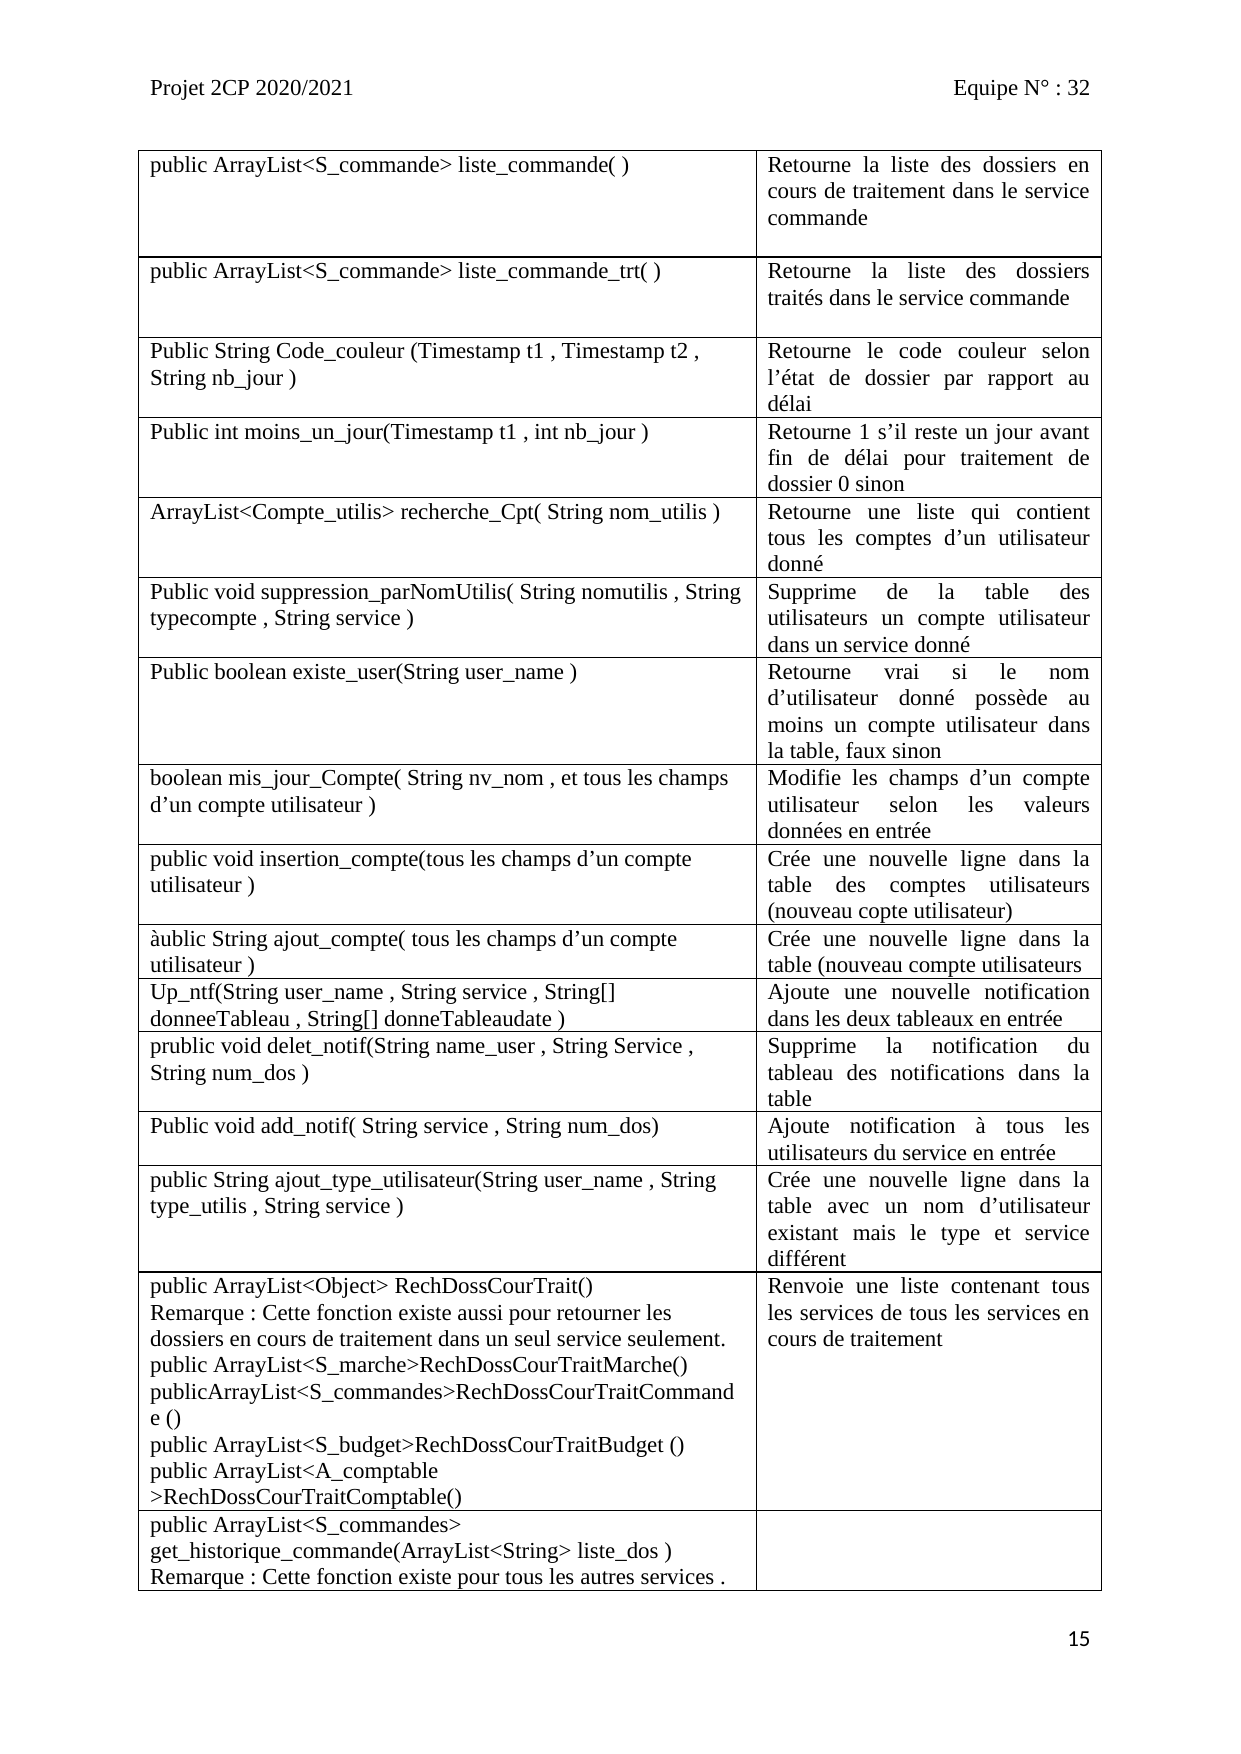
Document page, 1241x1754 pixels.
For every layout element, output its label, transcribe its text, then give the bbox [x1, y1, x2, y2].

table_cell Crée une nouvelle ligne dans la table (nouveau compte utilisateurs [757, 925, 1101, 977]
table_cell Retourne la liste des dossiers traités dans le service commande [757, 258, 1101, 337]
table_cell Retourne la liste des dossiers en cours de traitement dans le service commande [757, 151, 1101, 256]
table_cell Retourne 1 s’il reste un jour avant fin de délai pour traitement de dossier 0 sinon [757, 418, 1101, 497]
table_cell public ArrayList<Object> RechDossCourTrait() Remarque : Cette fonction existe aussi pour retourner les dossiers en cours de traitement dans un seul service seulement. public ArrayList<S_marche>RechDossCourTraitMarche() publicArrayList<S_commandes>RechDossCourTraitCommande () public ArrayList<S_budget>RechDossCourTraitBudget () public ArrayList<A_comptable >RechDossCourTraitComptable() [139, 1273, 756, 1510]
table_cell Renvoie une liste contenant tous les services de tous les services en cours de traitement [757, 1273, 1101, 1510]
table_cell Retourne une liste qui contient tous les comptes d’un utilisateur donné [757, 498, 1101, 577]
table_cell Up_ntf(String user_name , String service , String[] donneeTableau , String[] donneTableaudate ) [139, 979, 756, 1031]
table_cell àublic String ajout_compte( tous les champs d’un compte utilisateur ) [139, 925, 756, 977]
table_cell boolean mis_jour_Compte( String nv_nom , et tous les champs d’un compte utilisateur ) [139, 765, 756, 843]
table_cell Public void add_notif( String service , String num_dos) [139, 1112, 756, 1165]
table_cell Crée une nouvelle ligne dans la table avec un nom d’utilisateur existant mais le type et service différent [757, 1166, 1101, 1271]
table_cell Public String Code_couleur (Timestamp t1 , Timestamp t2 , String nb_jour ) [139, 338, 756, 417]
table_cell public ArrayList<S_commande> liste_commande( ) [139, 151, 756, 256]
table_cell Public boolean existe_user(String user_name ) [139, 658, 756, 763]
table_cell Public int moins_un_jour(Timestamp t1 , int nb_jour ) [139, 418, 756, 497]
table_cell Retourne le code couleur selon l’état de dossier par rapport au délai [757, 338, 1101, 417]
table_cell Retourne vrai si le nom d’utilisateur donné possède au moins un compte utilisateur dans la table, faux sinon [757, 658, 1101, 763]
table_cell Ajoute une nouvelle notification dans les deux tableaux en entrée [757, 979, 1101, 1031]
table_cell [757, 1511, 1101, 1590]
table_cell Public void suppression_parNomUtilis( String nomutilis , String typecompte , String service ) [139, 578, 756, 657]
table_cell public String ajout_type_utilisateur(String user_name , String type_utilis , String service ) [139, 1166, 756, 1271]
table_cell public ArrayList<S_commandes> get_historique_commande(ArrayList<String> liste_dos ) Remarque : Cette fonction existe pour tous les autres services . [139, 1511, 756, 1590]
table_cell Supprime la notification du tableau des notifications dans la table [757, 1032, 1101, 1111]
table_cell Ajoute notification à tous les utilisateurs du service en entrée [757, 1112, 1101, 1165]
table_cell public void insertion_compte(tous les champs d’un compte utilisateur ) [139, 845, 756, 924]
table_cell Supprime de la table des utilisateurs un compte utilisateur dans un service donné [757, 578, 1101, 657]
table_cell ArrayList<Compte_utilis> recherche_Cpt( String nom_utilis ) [139, 498, 756, 577]
table_cell Modifie les champs d’un compte utilisateur selon les valeurs données en entrée [757, 765, 1101, 843]
table_cell prublic void delet_notif(String name_user , String Service , String num_dos ) [139, 1032, 756, 1111]
table_cell Crée une nouvelle ligne dans la table des comptes utilisateurs (nouveau copte utilisateur) [757, 845, 1101, 924]
table_cell public ArrayList<S_commande> liste_commande_trt( ) [139, 258, 756, 337]
